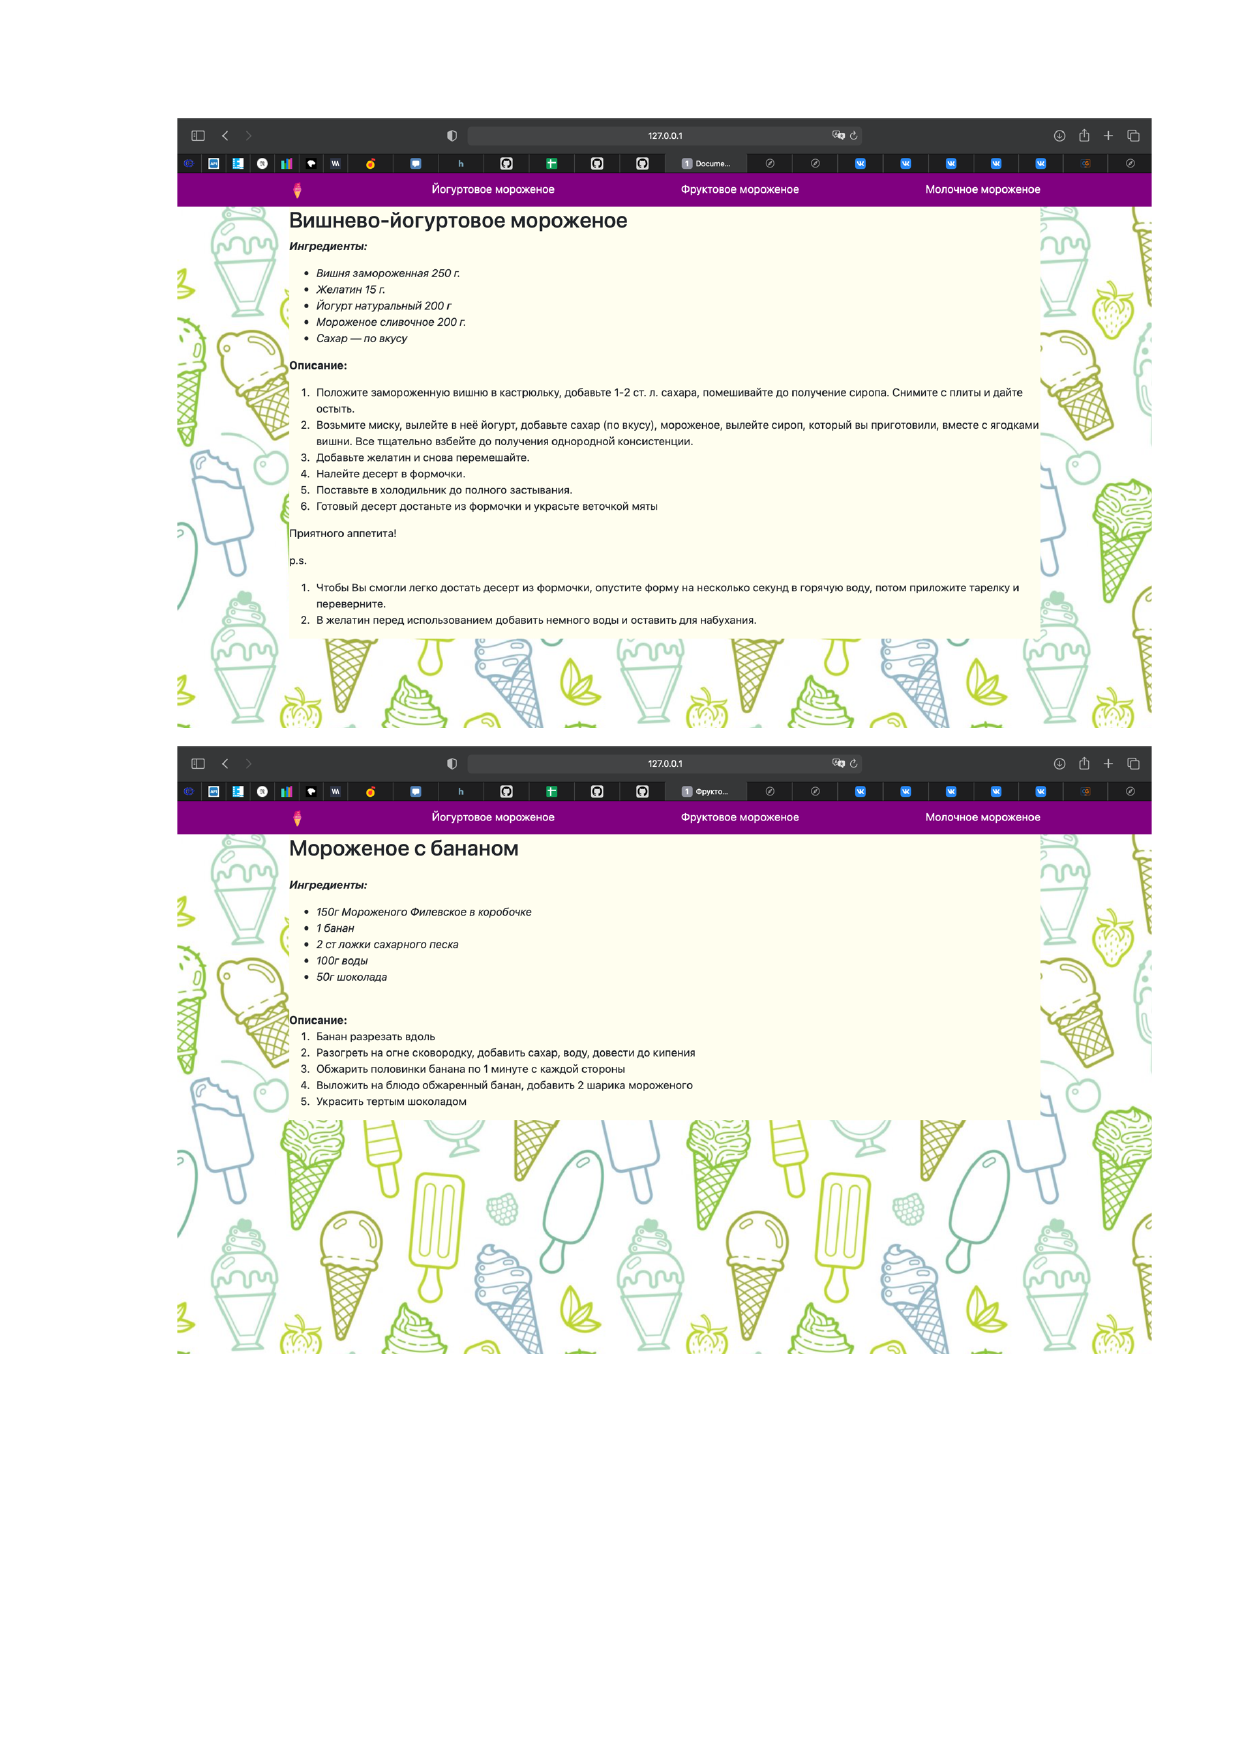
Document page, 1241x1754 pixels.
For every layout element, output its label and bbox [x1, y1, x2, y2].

picture [177, 746, 1152, 1354]
picture [177, 118, 1152, 728]
